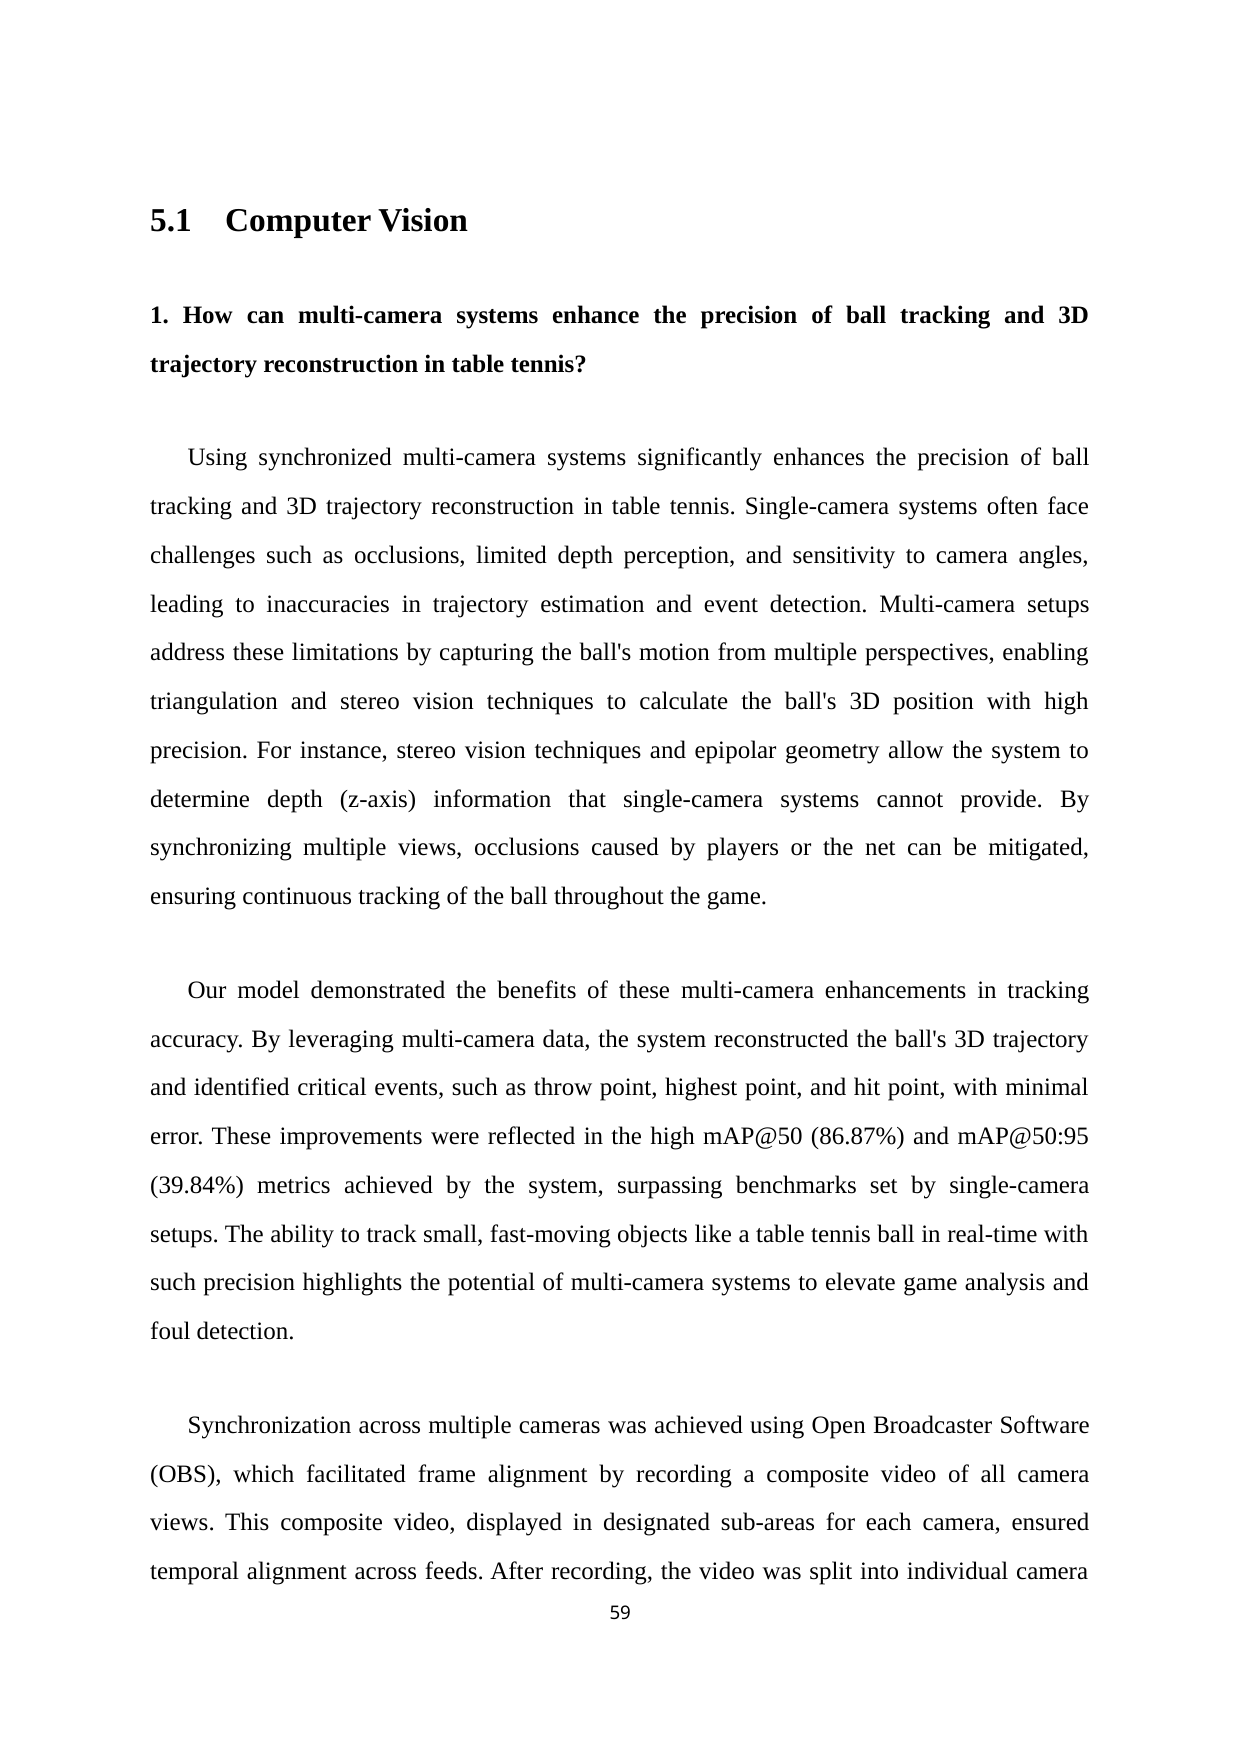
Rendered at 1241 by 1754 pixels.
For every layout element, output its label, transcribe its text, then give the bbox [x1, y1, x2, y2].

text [150, 1408, 1090, 1587]
text Using synchronized multi-camera systems significantly enhances the precision of ball tracking and 3D trajectory reconstruction in table tennis. Single-camera systems often face challenges such as occlusions, limited depth perception, and sensitivity to camera angles, leading to inaccuracies in trajectory estimation and event detection. Multi-camera setups address these limitations by capturing the ball's motion from multiple perspectives, enabling triangulation and stereo vision techniques to calculate the ball's 3D position with high precision. For instance, stereo vision techniques and epipolar geometry allow the system to determine depth (z-axis) information that single-camera systems cannot provide. By synchronizing multiple views, occlusions caused by players or the net can be mitigated, ensuring continuous tracking of the ball throughout the game. [150, 441, 1090, 912]
text Our model demonstrated the benefits of these multi-camera enhancements in tracking accuracy. By leveraging multi-camera data, the system reconstructed the ball's 3D trajectory and identified critical events, such as throw point, highest point, and hit point, with minimal error. These improvements were reflected in the high mAP@50 (86.87%) and mAP@50:95 (39.84%) metrics achieved by the system, surpassing benchmarks set by single-camera setups. The ability to track small, fast-moving objects like a table tennis ball in real-time with such precision highlights the potential of multi-camera systems to elevate game analysis and foul detection. [150, 973, 1090, 1347]
text 1. How can multi-camera systems enhance the precision of ball tracking and 3D trajectory reconstruction in table tennis? [150, 298, 1090, 379]
subtitle Computer Vision [150, 187, 1090, 252]
